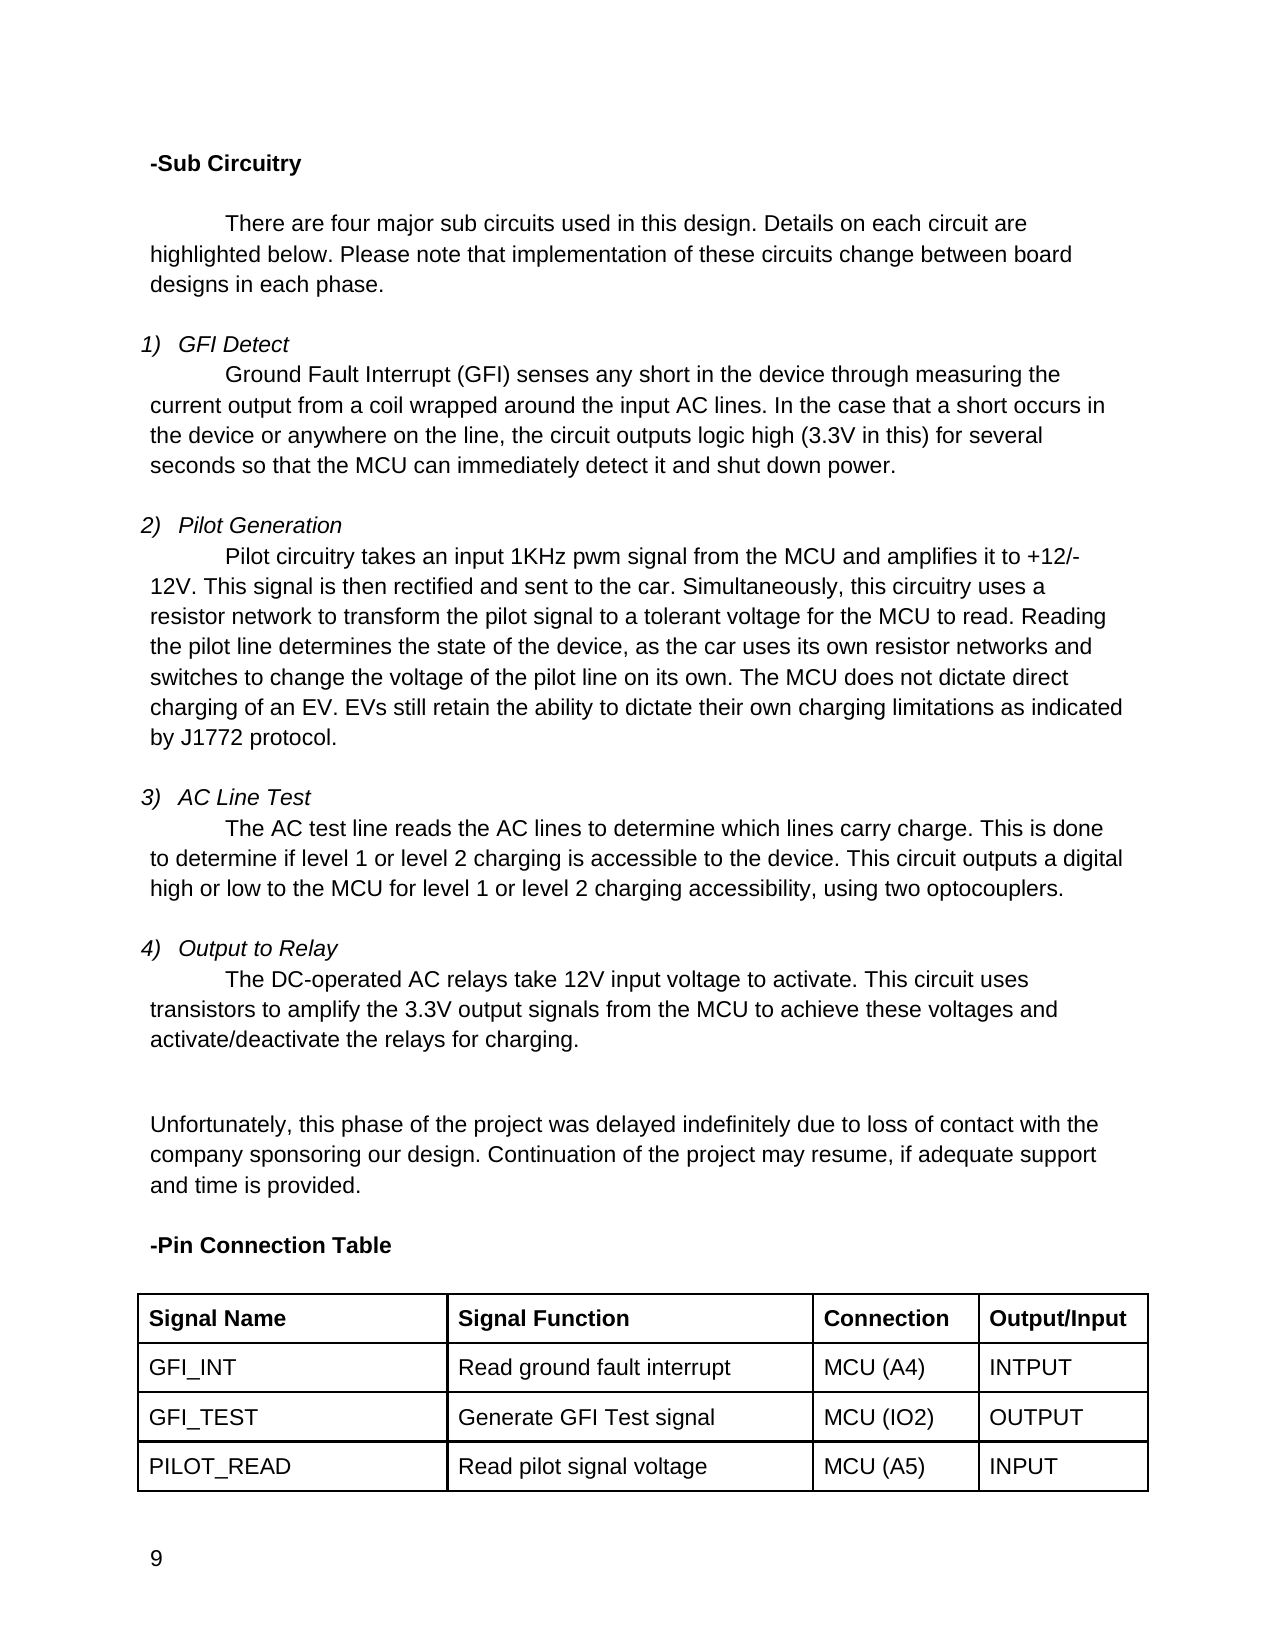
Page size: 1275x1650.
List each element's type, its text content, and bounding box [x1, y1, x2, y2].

table_cell Read pilot signal voltage [449, 1443, 812, 1489]
table_header Output/Input [980, 1295, 1147, 1342]
text Ground Fault Interrupt (GFI) senses any short in the device through measuring the current output from a coil wrapped around the input AC lines. In the case that a short occurs in the device or anywhere on the line, the circuit outputs logic high (3.3V in this) for several seconds so that the MCU can immediately detect it and shut down power. [150, 361, 1125, 478]
list Output to Relay [141, 935, 1125, 962]
text There are four major sub circuits used in this design. Details on each circuit are highlighted below. Please note that implementation of these circuits change between board designs in each phase. [150, 210, 1125, 297]
list AC Line Test [141, 784, 1125, 811]
table_cell Read ground fault interrupt [449, 1344, 812, 1391]
table_header Signal Function [449, 1295, 812, 1342]
table_cell GFI_INT [139, 1344, 446, 1391]
table_cell GFI_TEST [139, 1393, 446, 1440]
table_cell INPUT [980, 1443, 1147, 1489]
text -Pin Connection Table [150, 1232, 1125, 1258]
table_header Signal Name [139, 1295, 446, 1342]
text The DC-operated AC relays take 12V input voltage to activate. This circuit uses transistors to amplify the 3.3V output signals from the MCU to achieve these voltages and activate/deactivate the relays for charging. [150, 966, 1125, 1052]
text The AC test line reads the AC lines to determine which lines carry charge. This is done to determine if level 1 or level 2 charging is accessible to the device. This circuit outputs a digital high or low to the MCU for level 1 or level 2 charging accessibility, using two optocouplers. [150, 814, 1125, 901]
table_cell PILOT_READ [139, 1443, 446, 1489]
table_cell MCU (A5) [814, 1443, 978, 1489]
table_cell OUTPUT [980, 1393, 1147, 1440]
text Unfortunately, this phase of the project was delayed indefinitely due to loss of contact with the company sponsoring our design. Continuation of the project may resume, if adequate support and time is provided. [150, 1111, 1125, 1198]
table_header Connection [814, 1295, 978, 1342]
text -Sub Circuitry [150, 150, 1125, 176]
table_cell MCU (A4) [814, 1344, 978, 1391]
text Pilot circuitry takes an input 1KHz pwm signal from the MCU and amplifies it to +12/-12V. This signal is then rectified and sent to the car. Simultaneously, this circuitry uses a resistor network to transform the pilot signal to a tolerant voltage for the MCU to read. Reading the pilot line determines the state of the device, as the car uses its own resistor networks and switches to change the voltage of the pilot line on its own. The MCU does not dictate direct charging of an EV. EVs still retain the ability to dictate their own charging limitations as indicated by J1772 protocol. [150, 543, 1125, 750]
table_cell INTPUT [980, 1344, 1147, 1391]
list GFI Detect [141, 331, 1125, 358]
table_cell Generate GFI Test signal [449, 1393, 812, 1440]
list Pilot Generation [141, 512, 1125, 539]
table_cell MCU (IO2) [814, 1393, 978, 1440]
